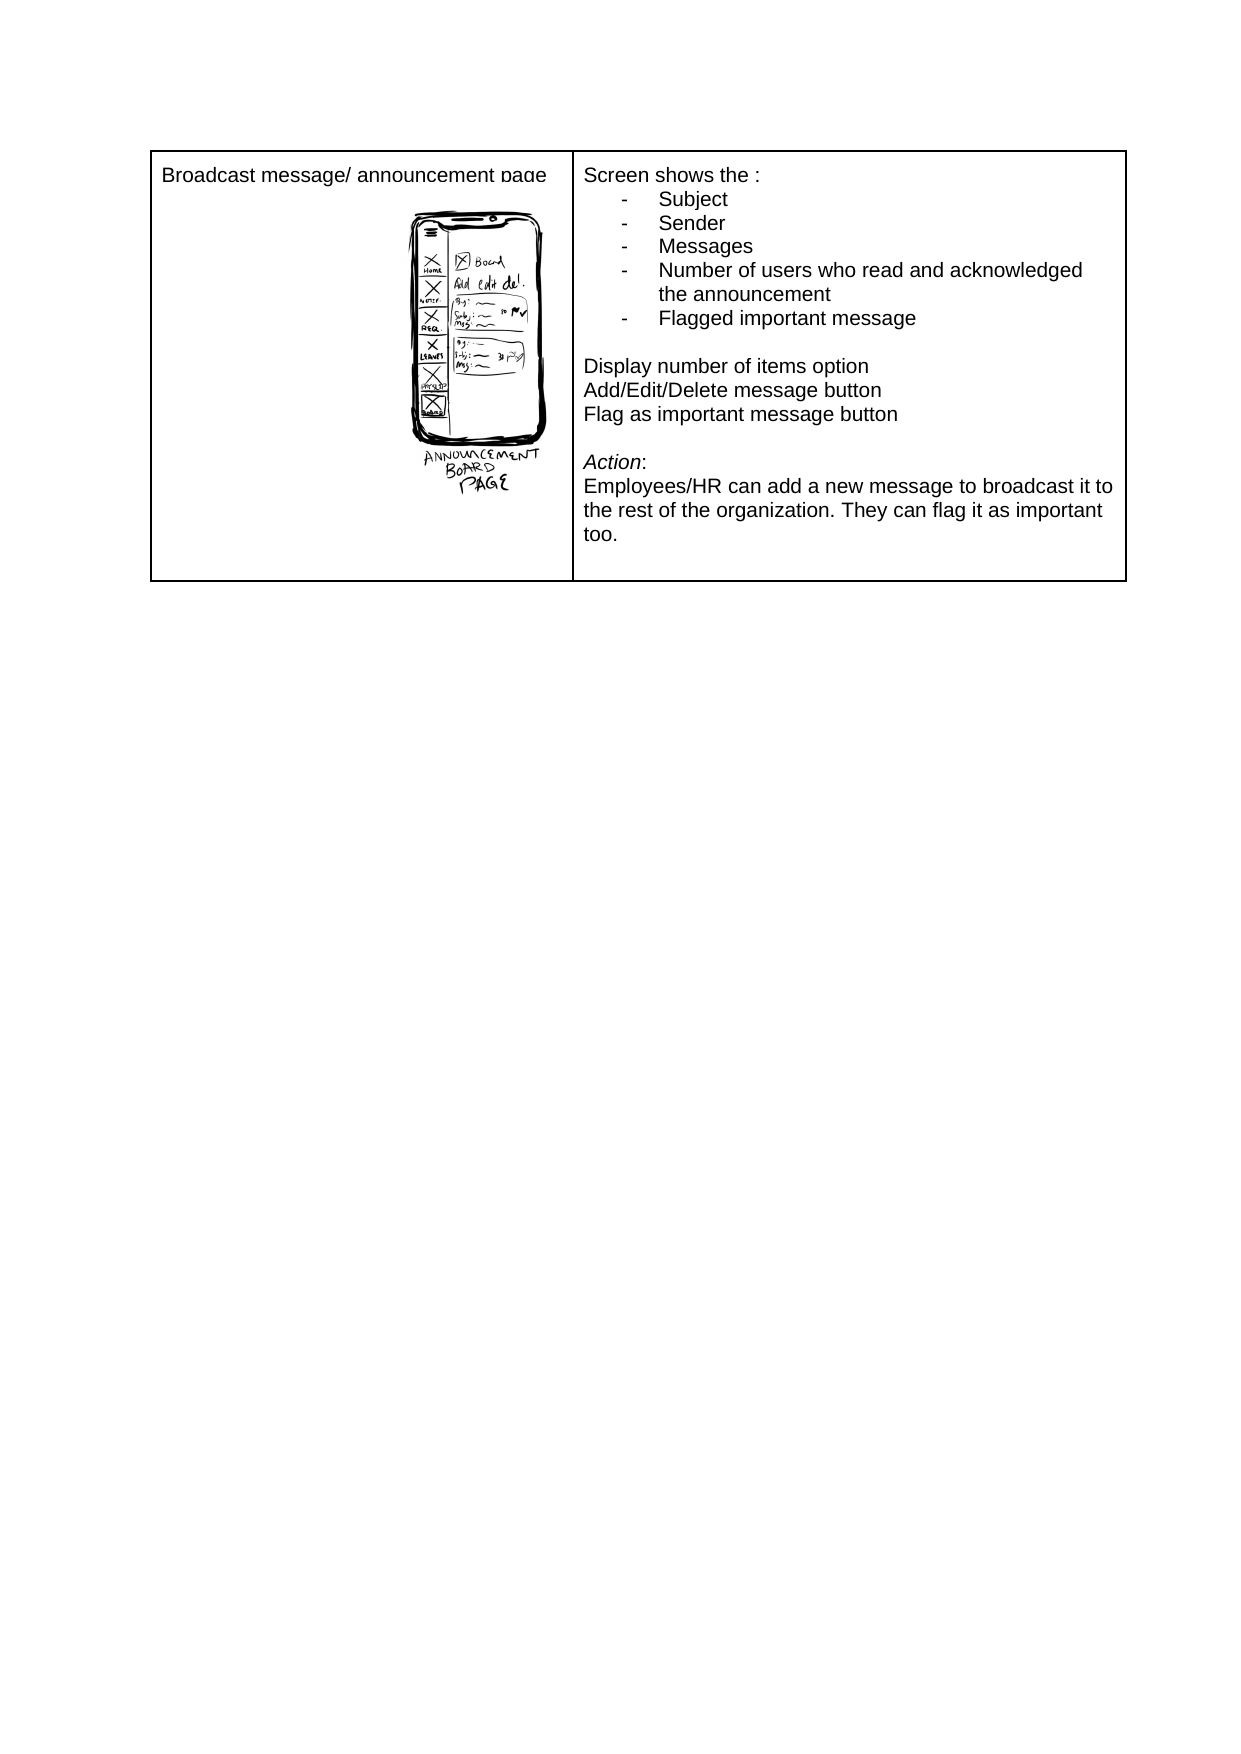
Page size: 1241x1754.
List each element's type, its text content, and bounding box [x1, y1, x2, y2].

table_cell Screen shows the : Subject Sender Messages Number of users who read and acknowledged the announcement Flagged important message Display number of items option Add/Edit/Delete message button Flag as important message button Action: Employees/HR can add a new message to broadcast it to the rest of the organization. They can flag it as important too. [574, 152, 1125, 580]
table_cell Broadcast message/ announcement page [152, 152, 572, 580]
picture [394, 182, 552, 505]
